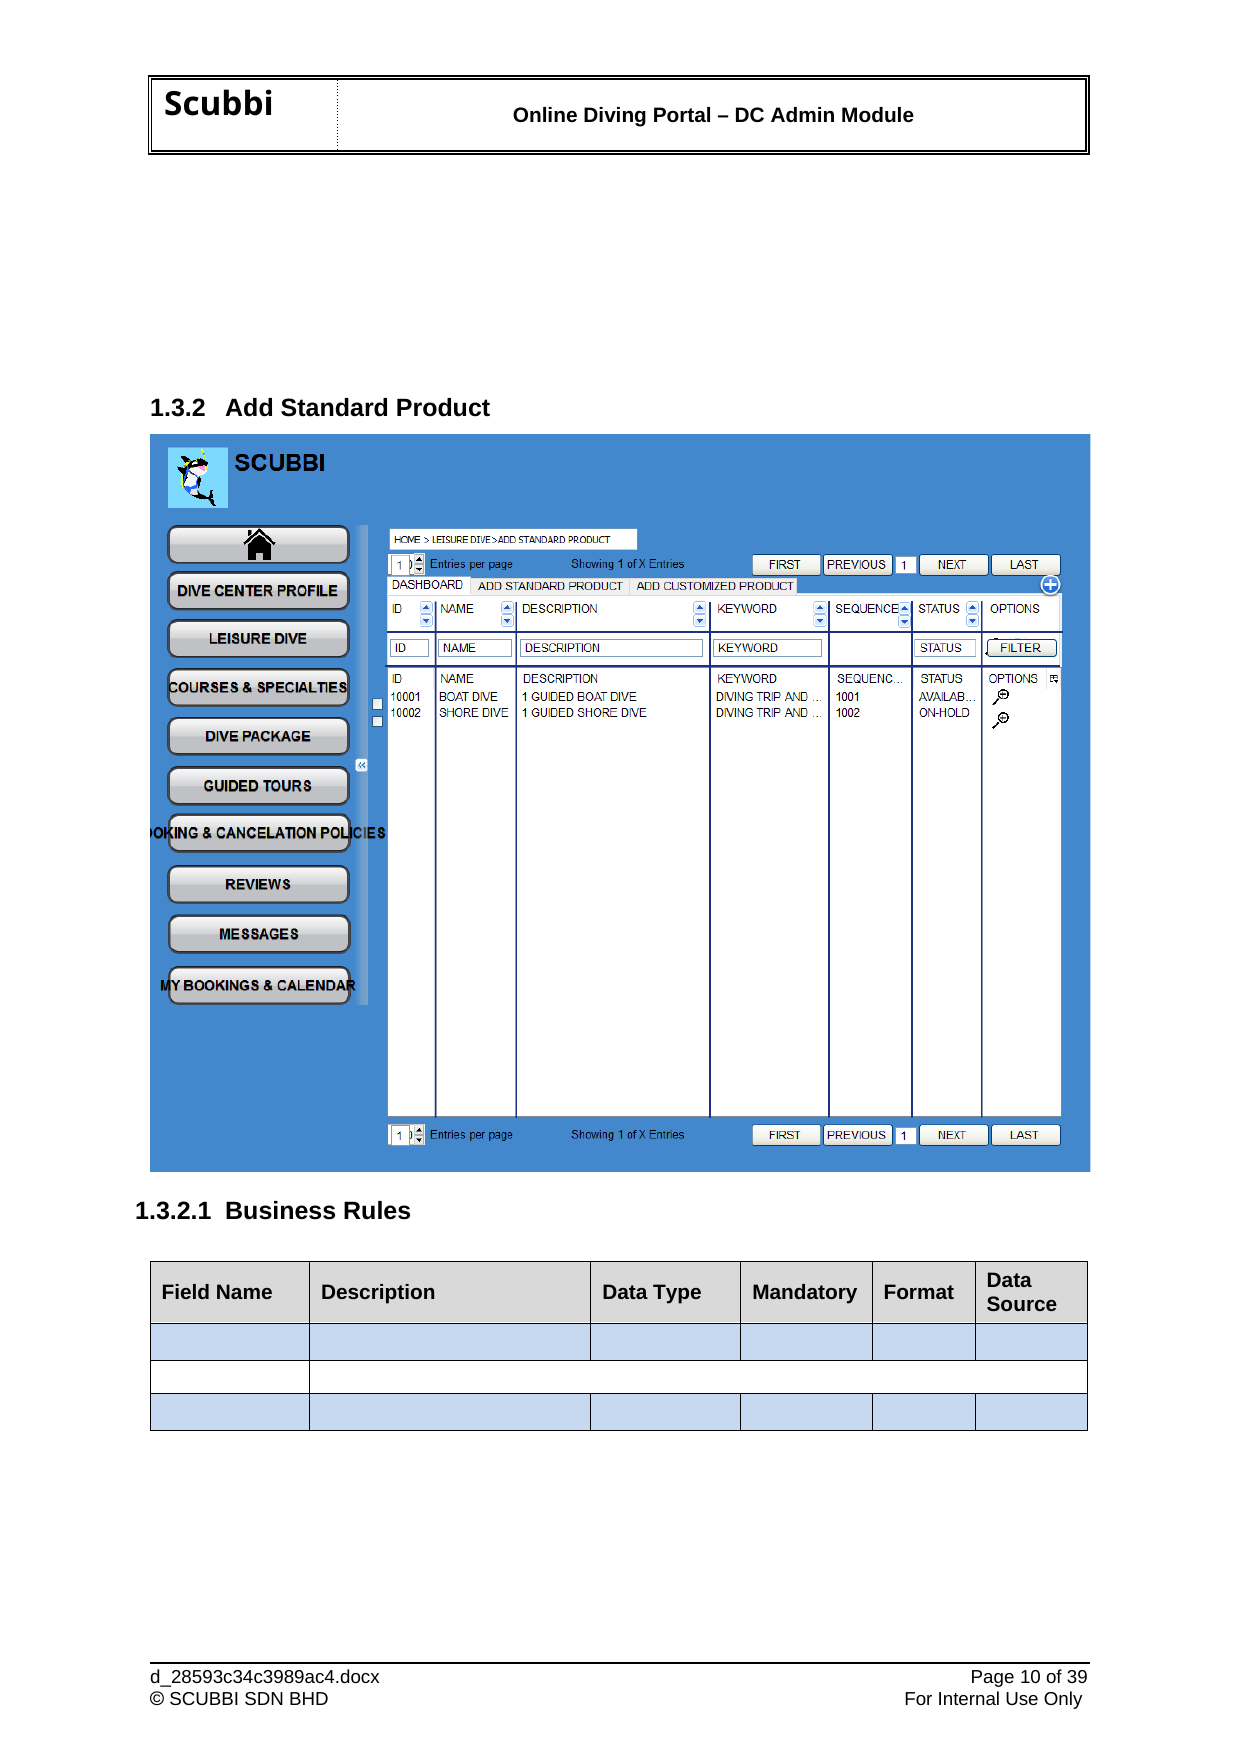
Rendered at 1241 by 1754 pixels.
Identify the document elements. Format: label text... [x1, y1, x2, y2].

table_cell [976, 1324, 1087, 1360]
table_cell [873, 1394, 975, 1430]
table_cell [151, 1394, 309, 1430]
table_cell [310, 1361, 1087, 1393]
table_cell [151, 1324, 309, 1360]
table_cell [591, 1324, 740, 1360]
table_header Description [310, 1262, 590, 1322]
table_cell [310, 1394, 590, 1430]
table_cell [310, 1324, 590, 1360]
table_cell [151, 1361, 309, 1393]
subtitle Business Rules [135, 1196, 1090, 1224]
table_cell [741, 1394, 872, 1430]
table_header Mandatory [741, 1262, 872, 1322]
table_header Format [873, 1262, 975, 1322]
table_header Data Type [591, 1262, 740, 1322]
subtitle Add Standard Product [150, 393, 1090, 422]
table_header Field Name [151, 1262, 309, 1322]
table_cell [873, 1324, 975, 1360]
table_cell [591, 1394, 740, 1430]
table_header Data Source [976, 1262, 1087, 1322]
picture [150, 434, 1091, 1172]
table_cell [976, 1394, 1087, 1430]
table_cell [741, 1324, 872, 1360]
